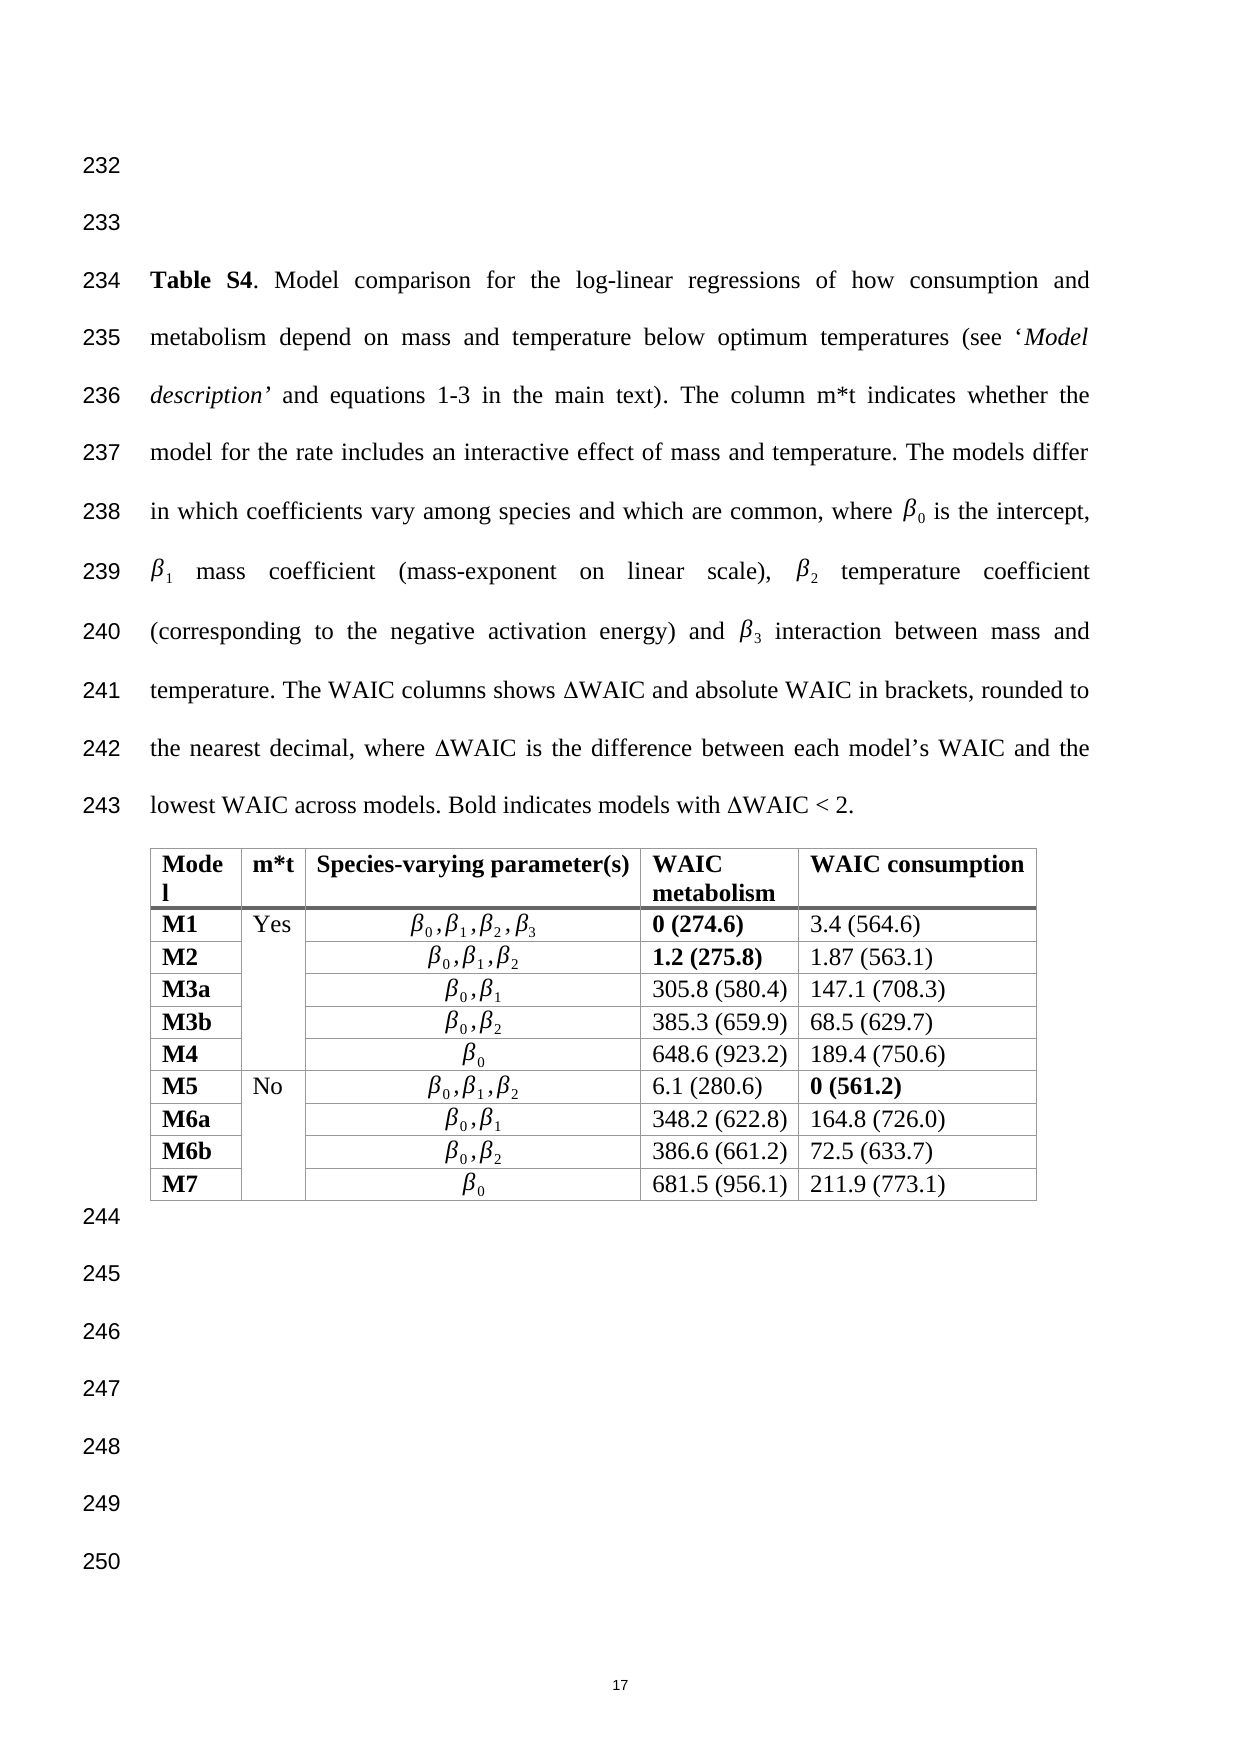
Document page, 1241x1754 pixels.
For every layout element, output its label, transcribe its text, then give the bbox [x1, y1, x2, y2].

table_cell 0 (274.6) [641, 910, 798, 941]
table_header m*t [242, 849, 305, 906]
table_cell 681.5 (956.1) [641, 1169, 798, 1200]
table_cell [306, 1071, 640, 1103]
table_cell 348.2 (622.8) [641, 1104, 798, 1135]
table_cell Yes [242, 910, 305, 1070]
table_cell 6.1 (280.6) [641, 1071, 798, 1103]
table_cell [306, 910, 640, 941]
table_cell [306, 1169, 640, 1200]
table_cell 189.4 (750.6) [799, 1039, 1036, 1070]
table_cell 648.6 (923.2) [641, 1039, 798, 1070]
table_cell M4 [151, 1039, 241, 1070]
table_cell [306, 1007, 640, 1038]
table_cell 305.8 (580.4) [641, 974, 798, 1006]
table_cell M6b [151, 1136, 241, 1168]
table_cell M2 [151, 942, 241, 973]
table_cell 68.5 (629.7) [799, 1007, 1036, 1038]
table_cell No [242, 1071, 305, 1200]
table_cell 0 (561.2) [799, 1071, 1036, 1103]
table_cell M1 [151, 910, 241, 941]
table_cell M3b [151, 1007, 241, 1038]
table_header WAIC consumption [799, 849, 1036, 906]
table_cell [306, 942, 640, 973]
table_cell [306, 974, 640, 1006]
table_header WAIC metabolism [641, 849, 798, 906]
table_cell 72.5 (633.7) [799, 1136, 1036, 1168]
table_cell M3a [151, 974, 241, 1006]
table_cell 3.4 (564.6) [799, 910, 1036, 941]
table_cell 1.2 (275.8) [641, 942, 798, 973]
table_cell M5 [151, 1071, 241, 1103]
table_cell M7 [151, 1169, 241, 1200]
table_header Model [151, 849, 241, 906]
table_header Species-varying parameter(s) [306, 849, 640, 906]
table_cell [306, 1136, 640, 1168]
table_cell M6a [151, 1104, 241, 1135]
table_cell 386.6 (661.2) [641, 1136, 798, 1168]
table_cell 1.87 (563.1) [799, 942, 1036, 973]
table_cell [306, 1104, 640, 1135]
table_cell 147.1 (708.3) [799, 974, 1036, 1006]
table_cell 211.9 (773.1) [799, 1169, 1036, 1200]
table_cell [306, 1039, 640, 1070]
table_cell 385.3 (659.9) [641, 1007, 798, 1038]
text Table S4. Model comparison for the log-linear regressions of how consumption and metabolism depend on mass and temperature below optimum temperatures (see ‘Model description’ and equations 1-3 in the main text). The column m*t indicates whether the model for the rate includes an interactive effect of mass and temperature. The models differ in which coefficients vary among species and which are common, where is the intercept, mass coefficient (mass-exponent on linear scale), temperature coefficient (corresponding to the negative activation energy) and interaction between mass and temperature. The WAIC columns shows WAIC and absolute WAIC in brackets, rounded to the nearest decimal, where WAIC is the difference between each model’s WAIC and the lowest WAIC across models. Bold indicates models with WAIC < 2. [150, 265, 1090, 819]
table_cell 164.8 (726.0) [799, 1104, 1036, 1135]
